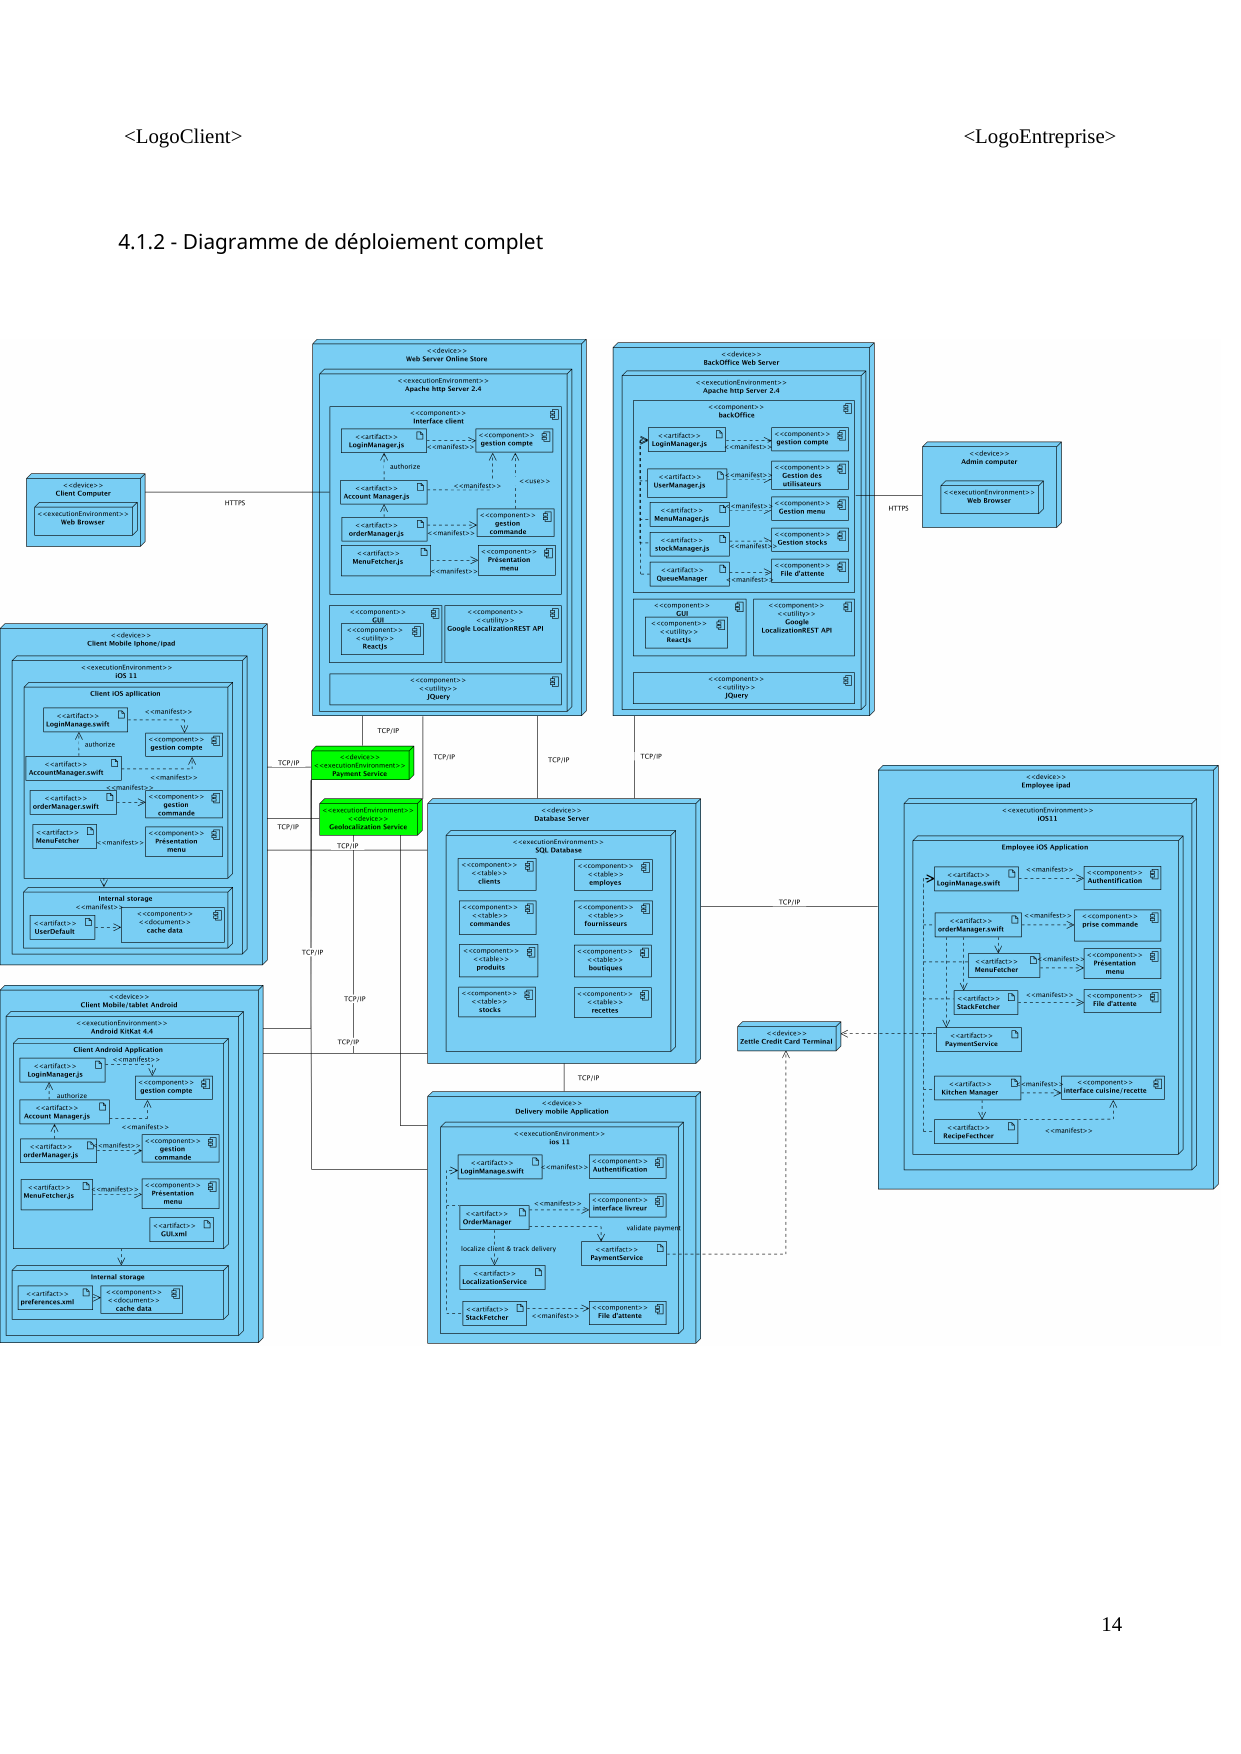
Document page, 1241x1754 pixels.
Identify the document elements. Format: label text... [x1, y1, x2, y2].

picture [0, 339, 1221, 1346]
subtitle Diagramme de déploiement complet [118, 227, 1122, 256]
